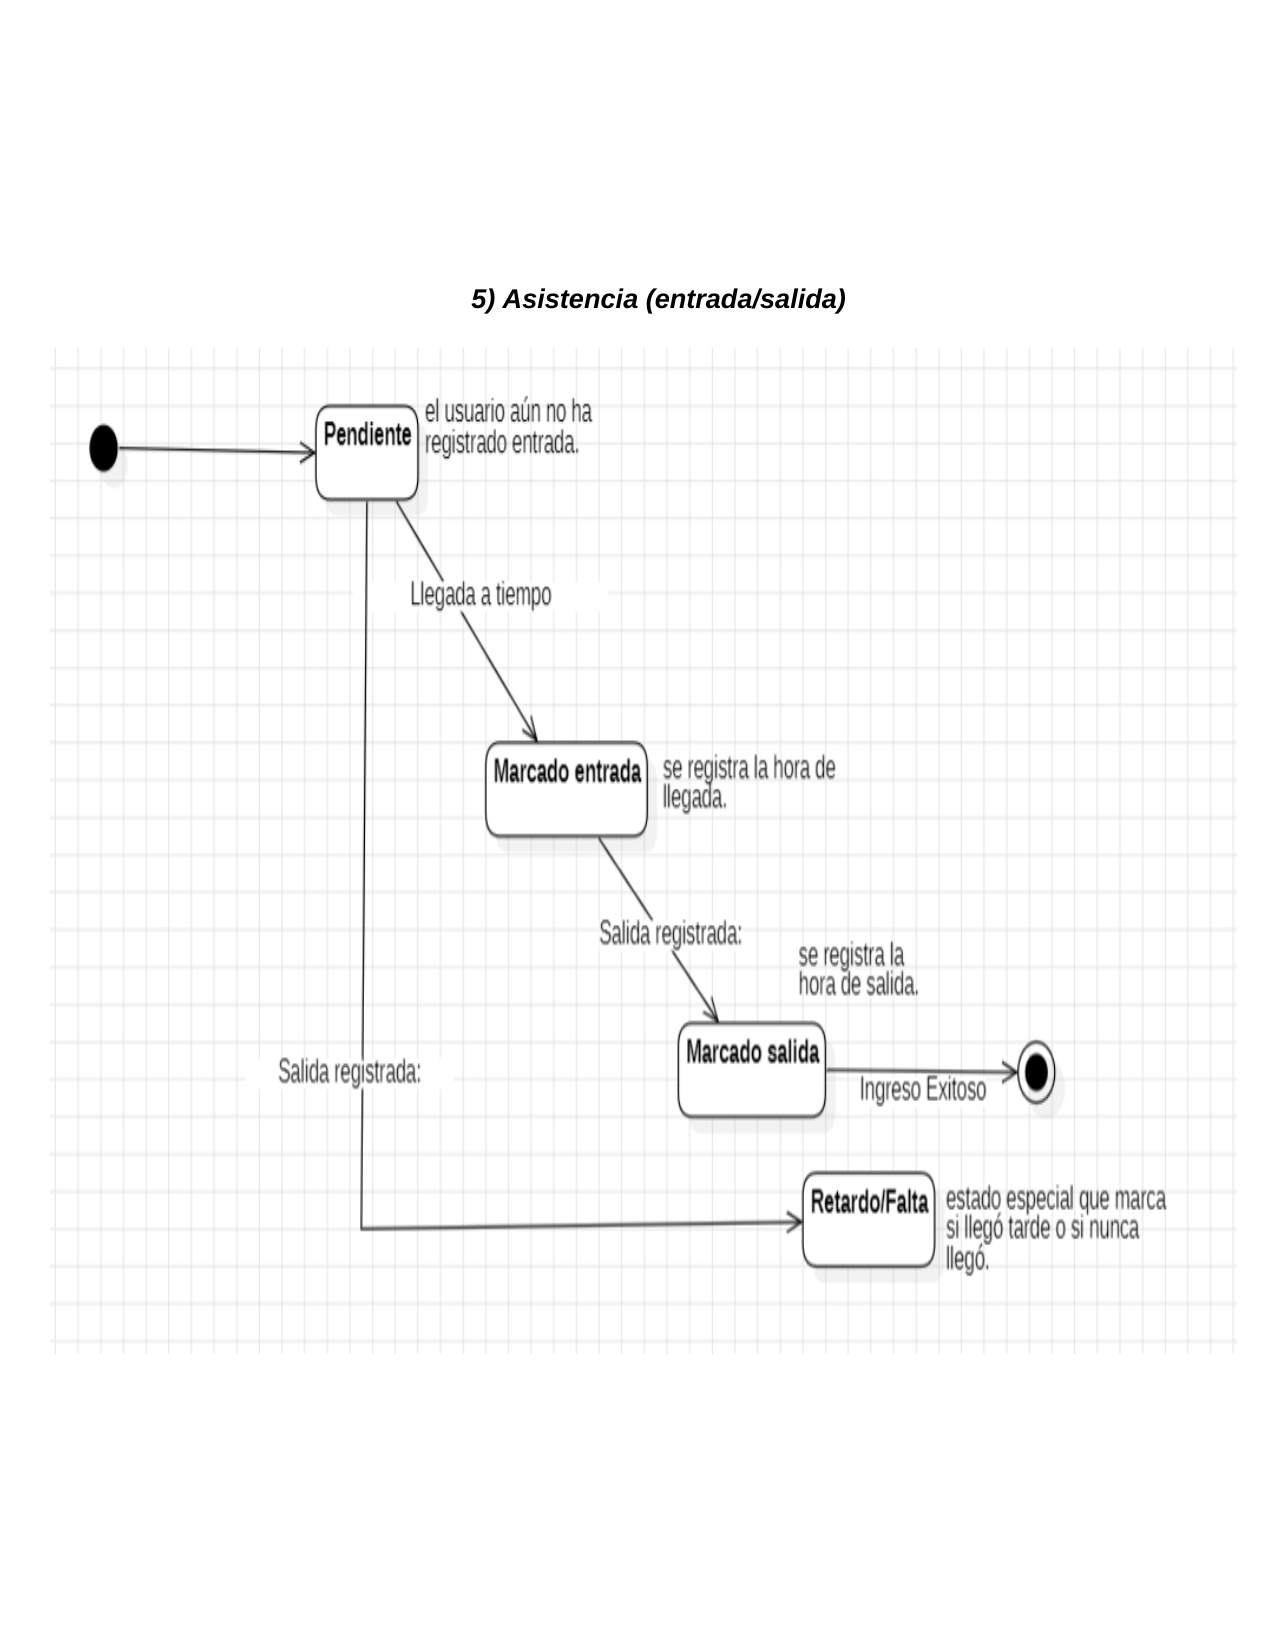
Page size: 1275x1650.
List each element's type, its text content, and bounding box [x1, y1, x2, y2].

picture [49, 348, 1238, 1354]
text 5) Asistencia (entrada/salida) [59, 283, 1260, 314]
